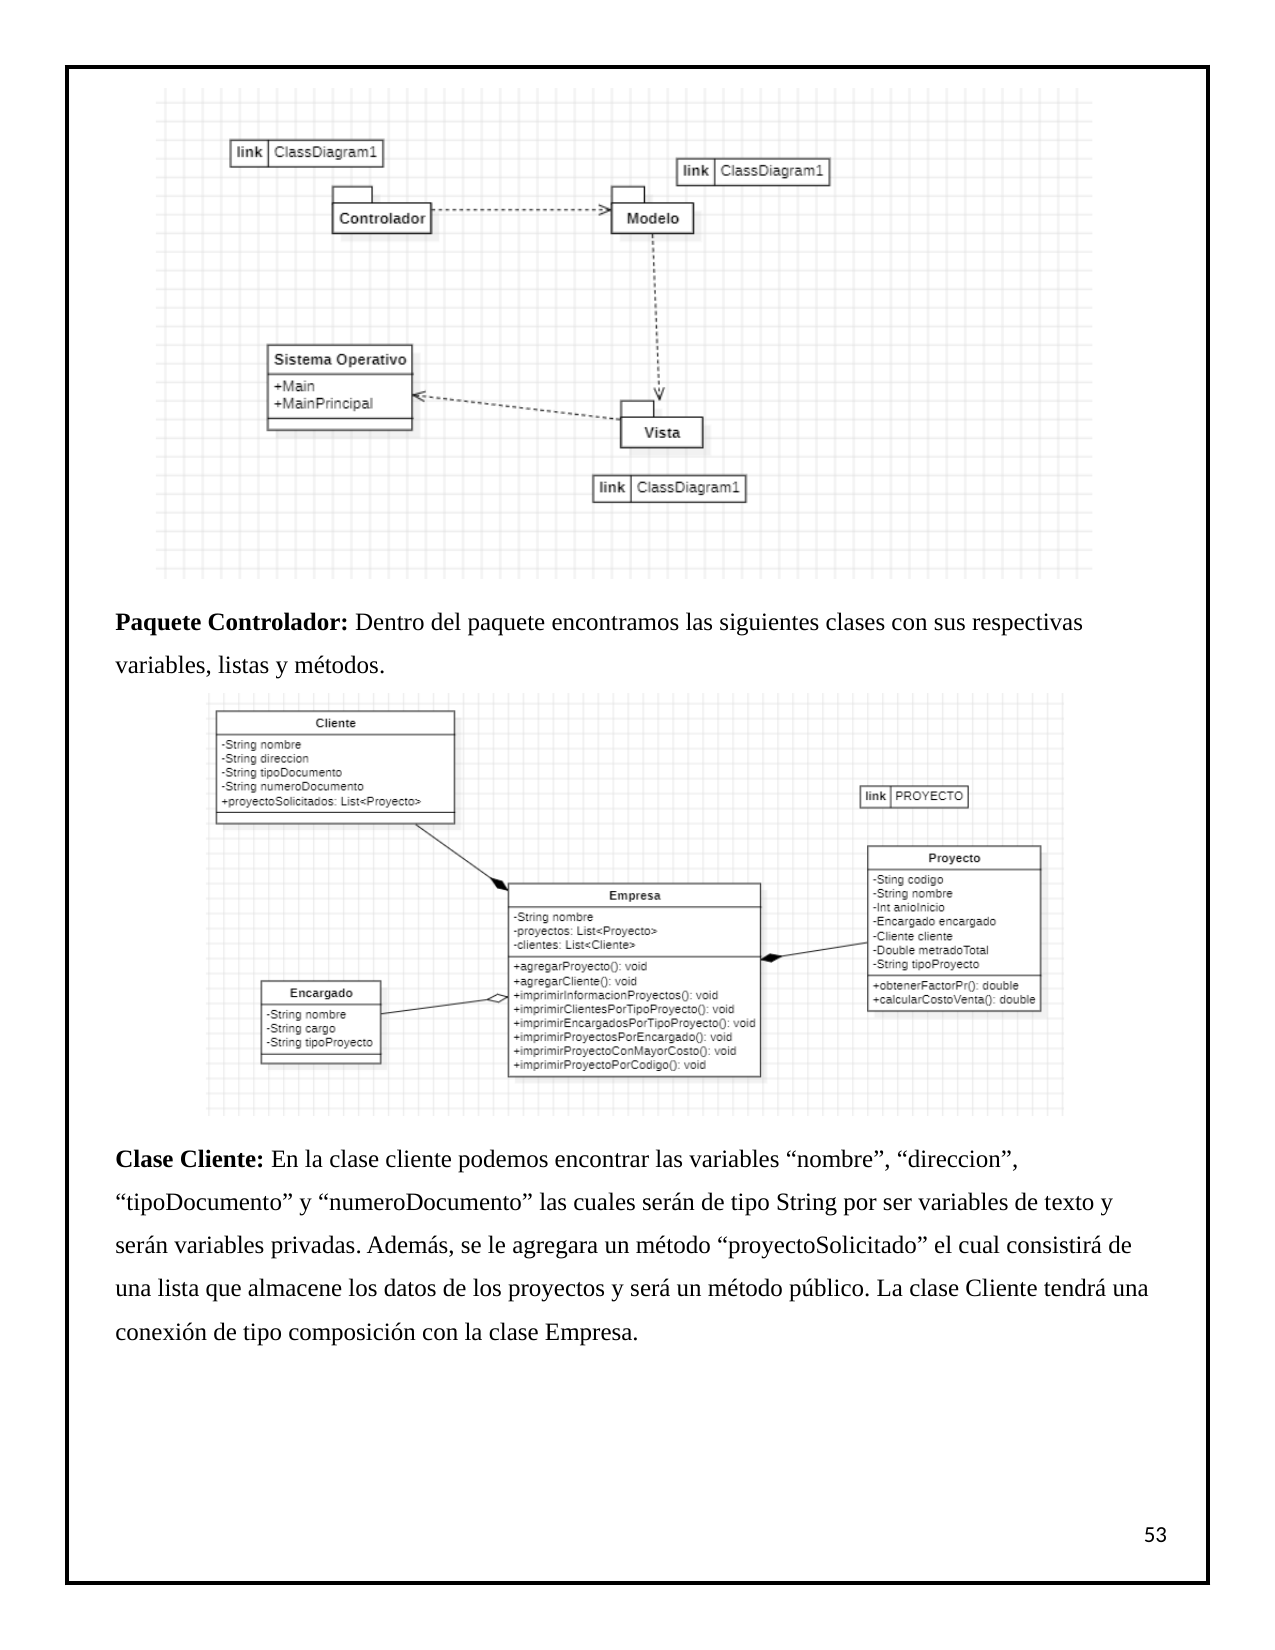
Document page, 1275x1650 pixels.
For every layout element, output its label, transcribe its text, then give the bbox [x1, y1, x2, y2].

subtitle Paquete Controlador: Dentro del paquete encontramos las siguientes clases con sus respectivas variables, listas y métodos. [115, 607, 1155, 679]
picture [155, 88, 1093, 579]
picture [205, 693, 1065, 1116]
subtitle Clase Cliente: En la clase cliente podemos encontrar las variables “nombre”, “direccion”, “tipoDocumento” y “numeroDocumento” las cuales serán de tipo String por ser variables de texto y serán variables privadas. Además, se le agregara un método “proyectoSolicitado” el cual consistirá de una lista que almacene los datos de los proyectos y será un método público. La clase Cliente tendrá una conexión de tipo composición con la clase Empresa. [115, 1144, 1155, 1345]
